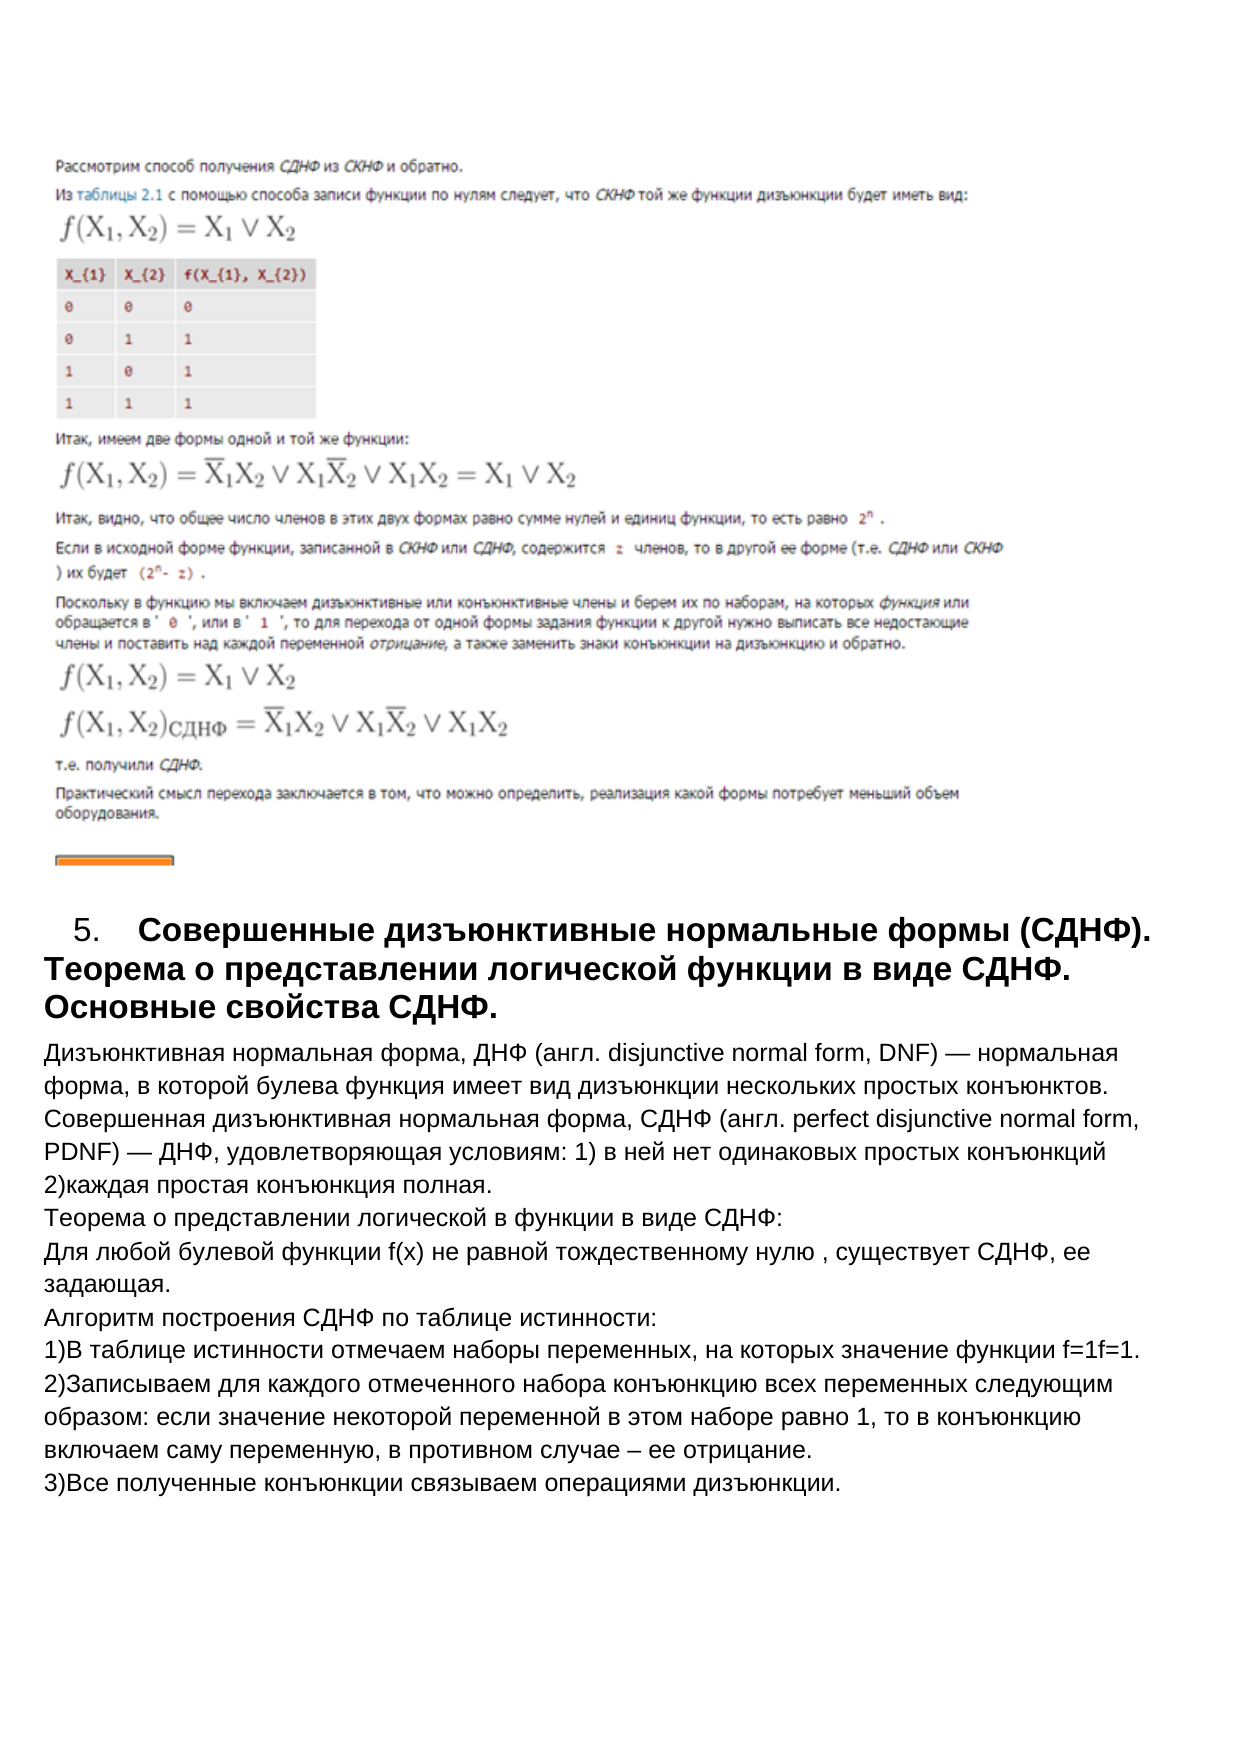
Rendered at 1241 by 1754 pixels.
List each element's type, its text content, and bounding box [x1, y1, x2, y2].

subtitle 5. Совершенные дизъюнктивные нормальные формы (СДНФ). Теорема о представлении логической функции в виде СДНФ. Основные свойства СДНФ. [44, 911, 1181, 1026]
text 3)Все полученные конъюнкции связываем операциями дизъюнкции. [44, 1468, 1181, 1496]
text Совершенная дизъюнктивная нормальная форма, СДНФ (англ. perfect disjunctive normal form, PDNF) — ДНФ, удовлетворяющая условиям: 1) в ней нет одинаковых простых конъюнкций 2)каждая простая конъюнкция полная. [44, 1104, 1181, 1199]
text Дизъюнктивная нормальная форма, ДНФ (англ. disjunctive normal form, DNF) — нормальная форма, в которой булева функция имеет вид дизъюнкции нескольких простых конъюнктов. [44, 1038, 1181, 1100]
text Алгоритм построения СДНФ по таблице истинности: [44, 1302, 1181, 1331]
text 2)Записываем для каждого отмеченного набора конъюнкцию всех переменных следующим образом: если значение некоторой переменной в этом наборе равно 1, то в конъюнкцию включаем саму переменную, в противном случае – ее отрицание. [44, 1368, 1181, 1463]
picture [43, 150, 1025, 869]
text Теорема о представлении логической в функции в виде СДНФ: [44, 1203, 1181, 1232]
text Для любой булевой функции f(x) не равной тождественному нулю , существует СДНФ, ее задающая. [44, 1236, 1181, 1298]
text 1)В таблице истинности отмечаем наборы переменных, на которых значение функции f=1f=1. [44, 1336, 1181, 1364]
